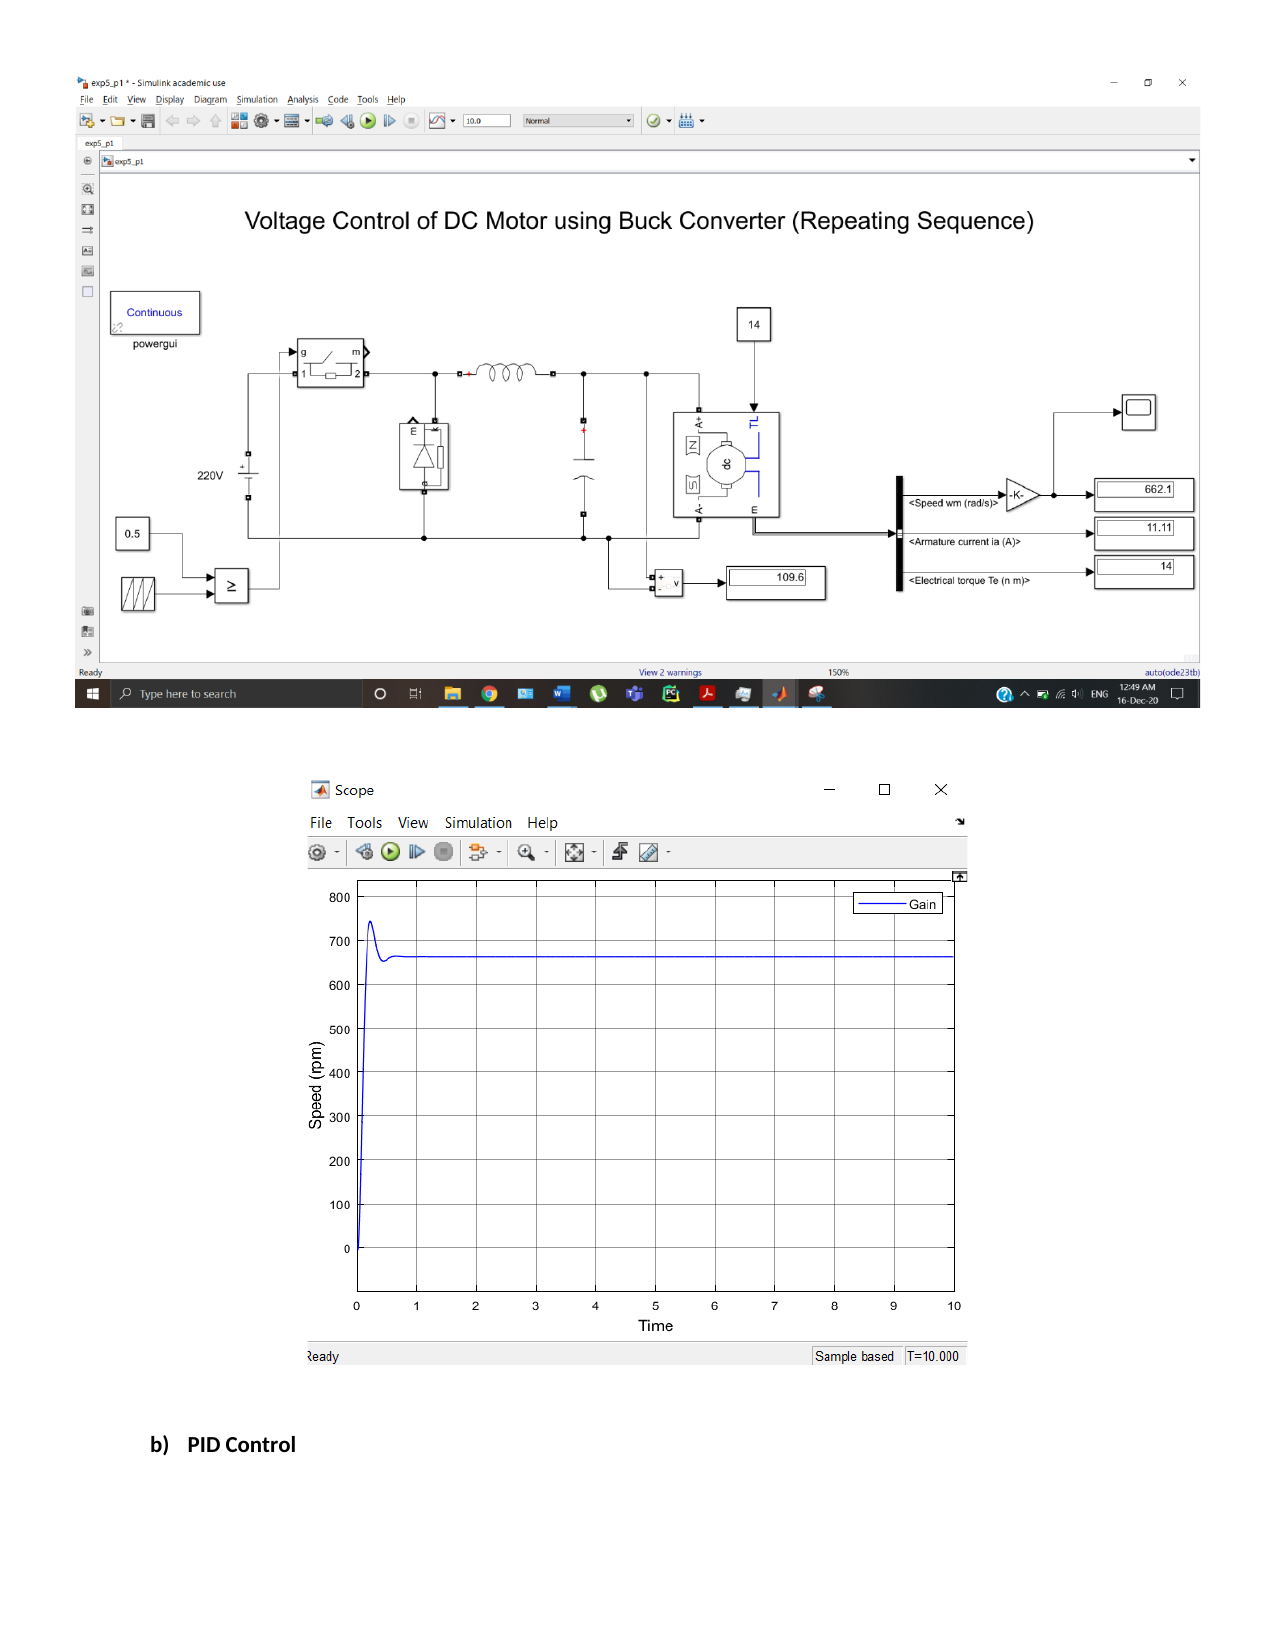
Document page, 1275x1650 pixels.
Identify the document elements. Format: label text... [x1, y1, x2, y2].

picture [75, 75, 1200, 708]
picture [307, 773, 968, 1365]
list PID Control [150, 1430, 1200, 1458]
